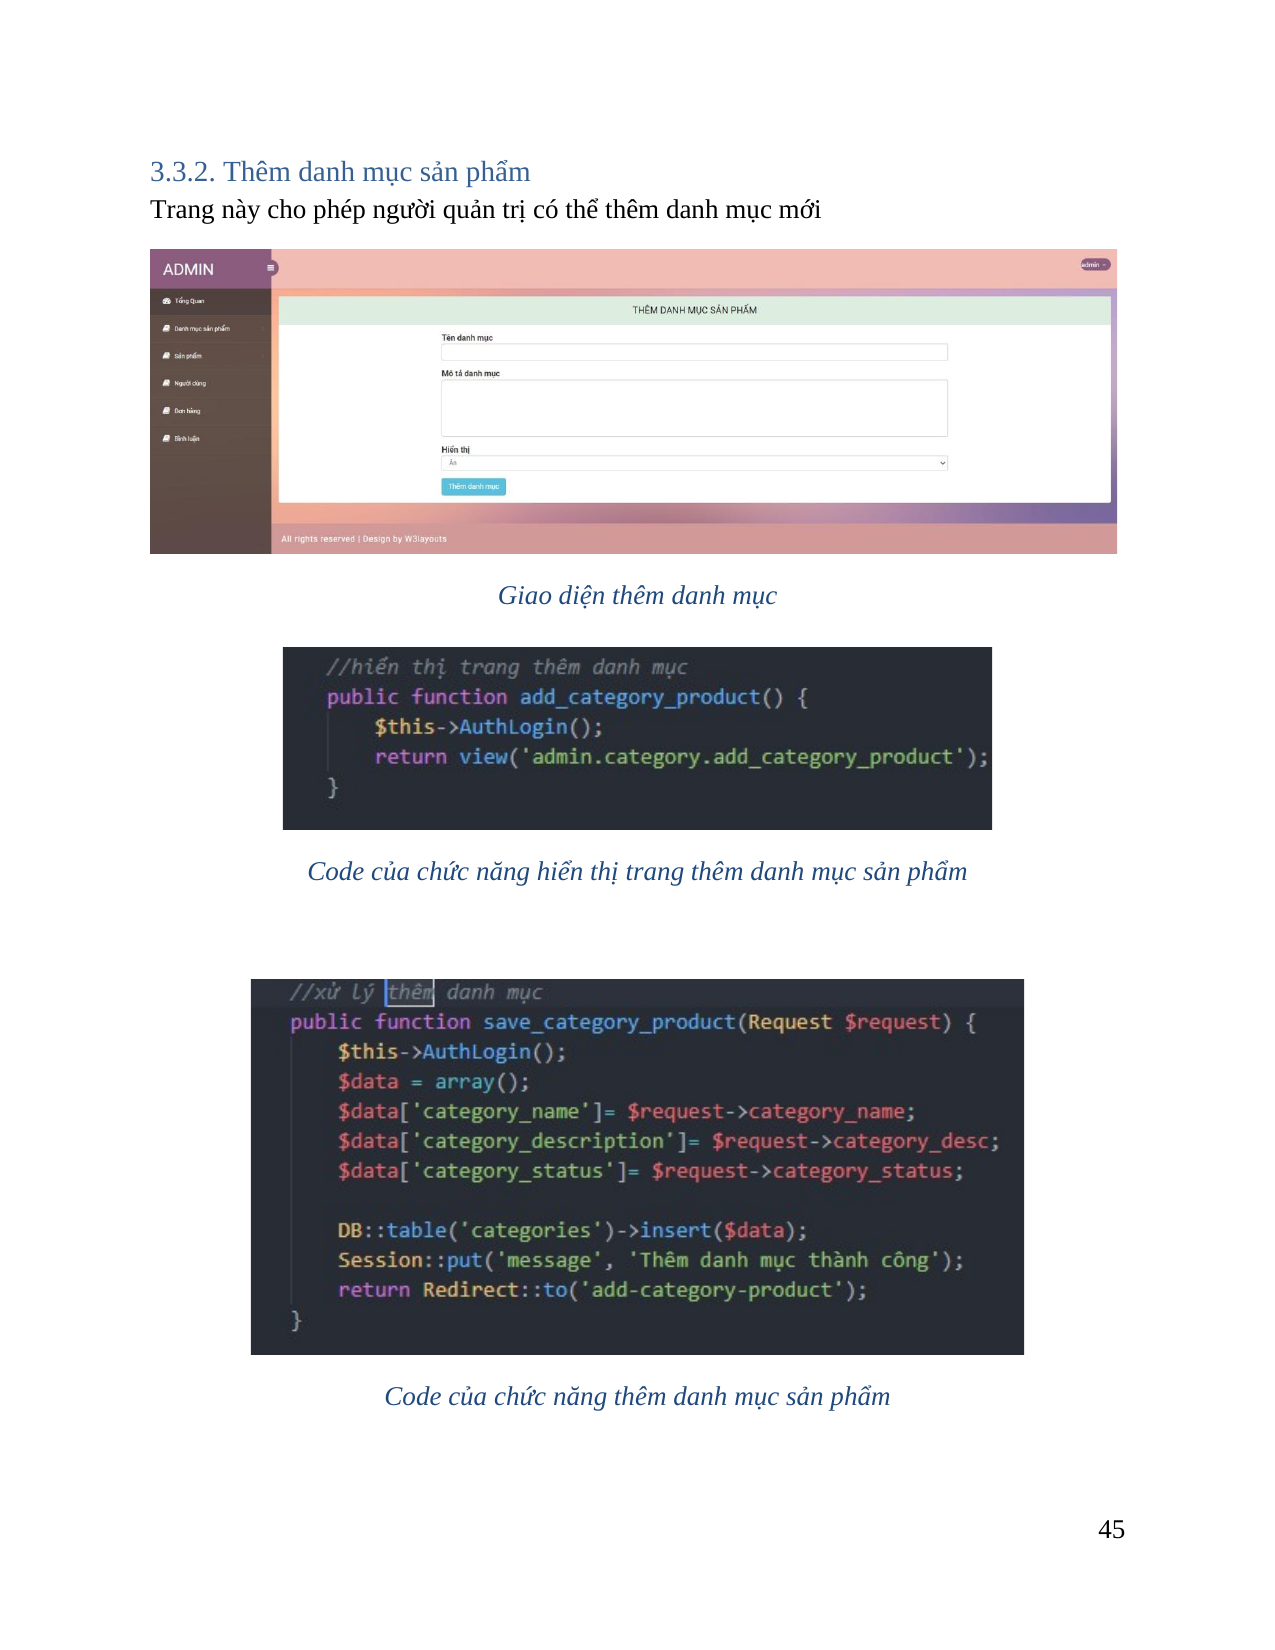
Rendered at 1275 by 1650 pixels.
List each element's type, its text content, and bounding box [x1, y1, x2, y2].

picture [282, 647, 993, 830]
picture [250, 979, 1025, 1355]
text Trang này cho phép người quản trị có thể thêm danh mục mới [150, 193, 1125, 224]
text Code của chức năng hiển thị trang thêm danh mục sản phẩm [150, 855, 1125, 886]
picture [150, 249, 1118, 554]
text Giao diện thêm danh mục [150, 579, 1125, 611]
subtitle 3.3.2. Thêm danh mục sản phẩm [150, 154, 1125, 188]
text Code của chức năng thêm danh mục sản phẩm [150, 1380, 1125, 1411]
